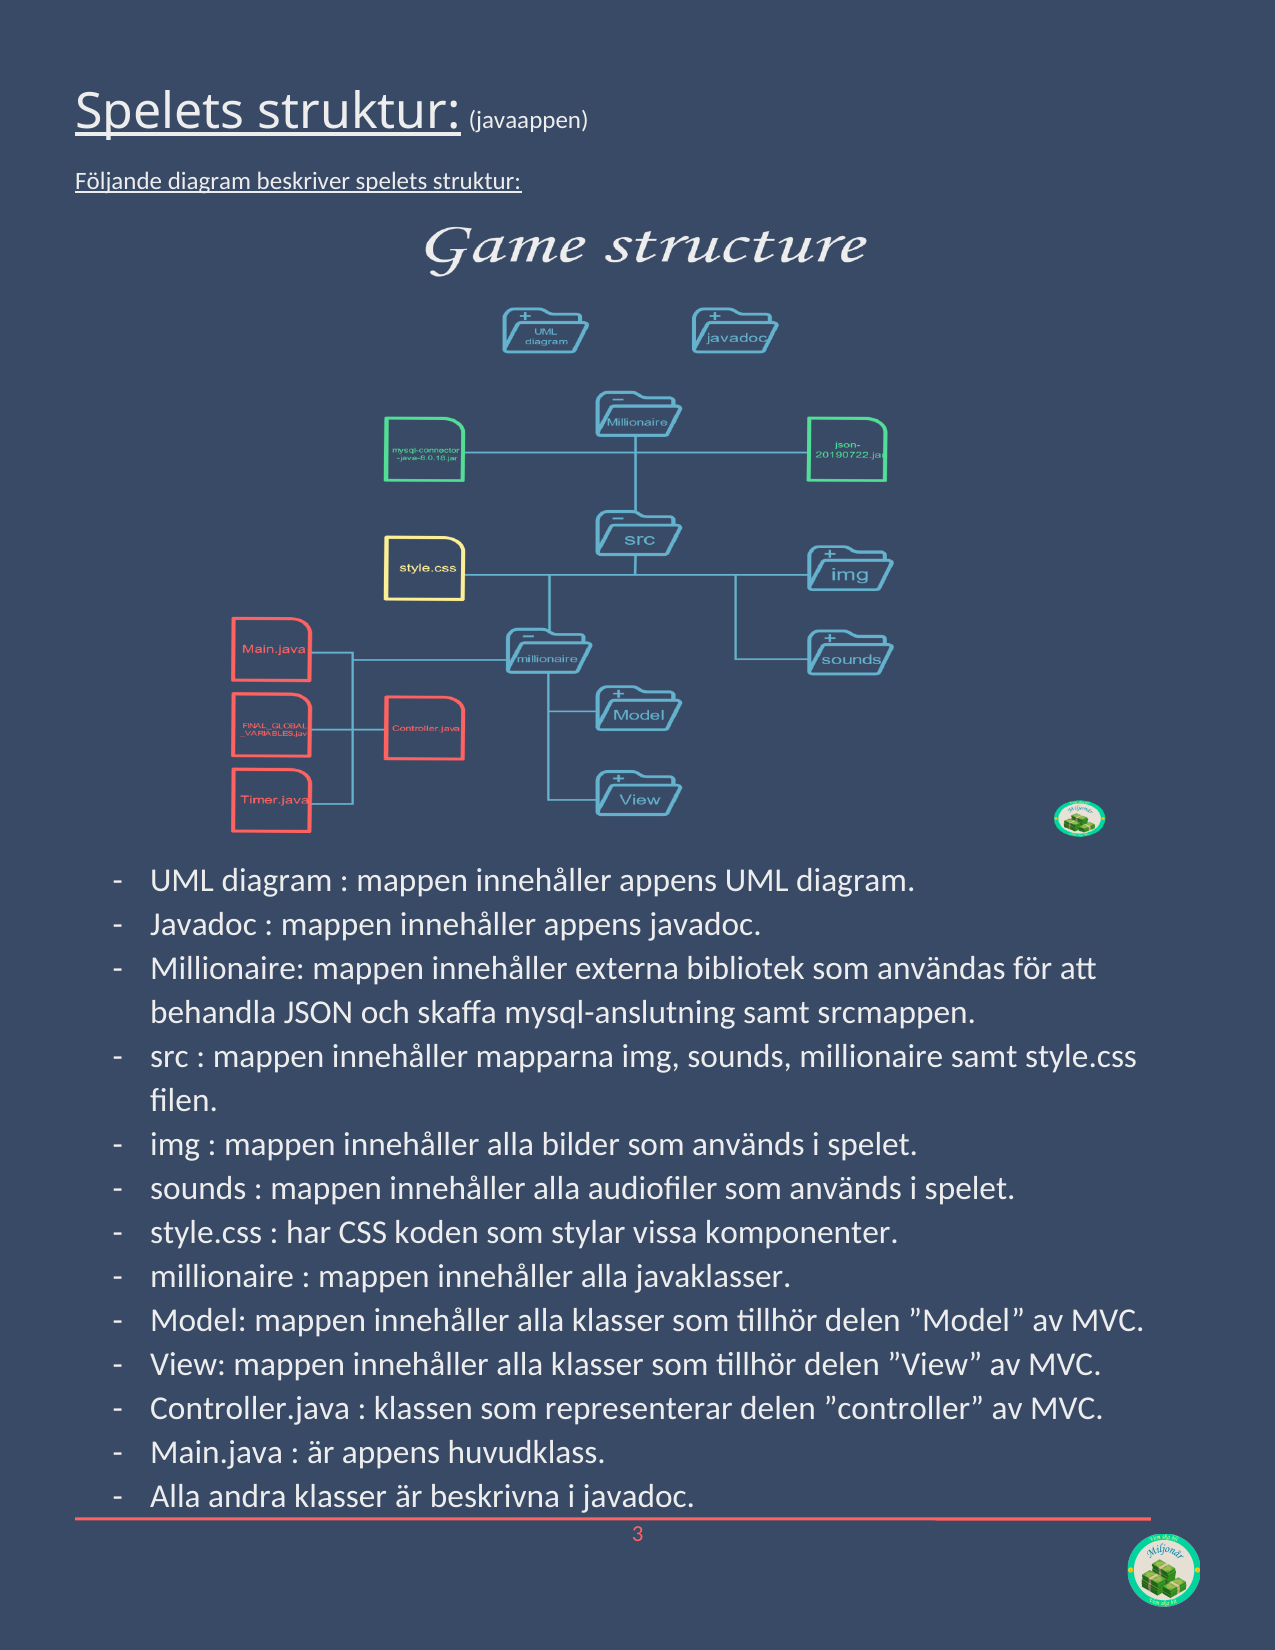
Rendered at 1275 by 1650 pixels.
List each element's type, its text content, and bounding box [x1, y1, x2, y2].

list UML diagram : mappen innehåller appens UML diagram. [112, 859, 1200, 900]
picture [1127, 1534, 1200, 1607]
picture [167, 204, 1110, 840]
list Millionaire: mappen innehåller externa bibliotek som användas för att behandla JSON och skaffa mysql-anslutning samt srcmappen. [112, 947, 1200, 1032]
list millionaire : mappen innehåller alla javaklasser. [112, 1255, 1200, 1296]
list Controller.java : klassen som representerar delen ”controller” av MVC. [112, 1387, 1200, 1428]
text Spelets struktur: (javaappen) [75, 75, 1200, 143]
list Model: mappen innehåller alla klasser som tillhör delen ”Model” av MVC. [112, 1299, 1200, 1340]
list View: mappen innehåller alla klasser som tillhör delen ”View” av MVC. [112, 1343, 1200, 1384]
list img : mappen innehåller alla bilder som används i spelet. [112, 1123, 1200, 1164]
list Alla andra klasser är beskrivna i javadoc. [112, 1475, 1200, 1516]
text Följande diagram beskriver spelets struktur: [75, 165, 1200, 196]
list src : mappen innehåller mapparna img, sounds, millionaire samt style.css filen. [112, 1035, 1200, 1120]
list Main.java : är appens huvudklass. [112, 1431, 1200, 1472]
list Javadoc : mappen innehåller appens javadoc. [112, 903, 1200, 944]
list style.css : har CSS koden som stylar vissa komponenter. [112, 1211, 1200, 1252]
list sounds : mappen innehåller alla audiofiler som används i spelet. [112, 1167, 1200, 1208]
